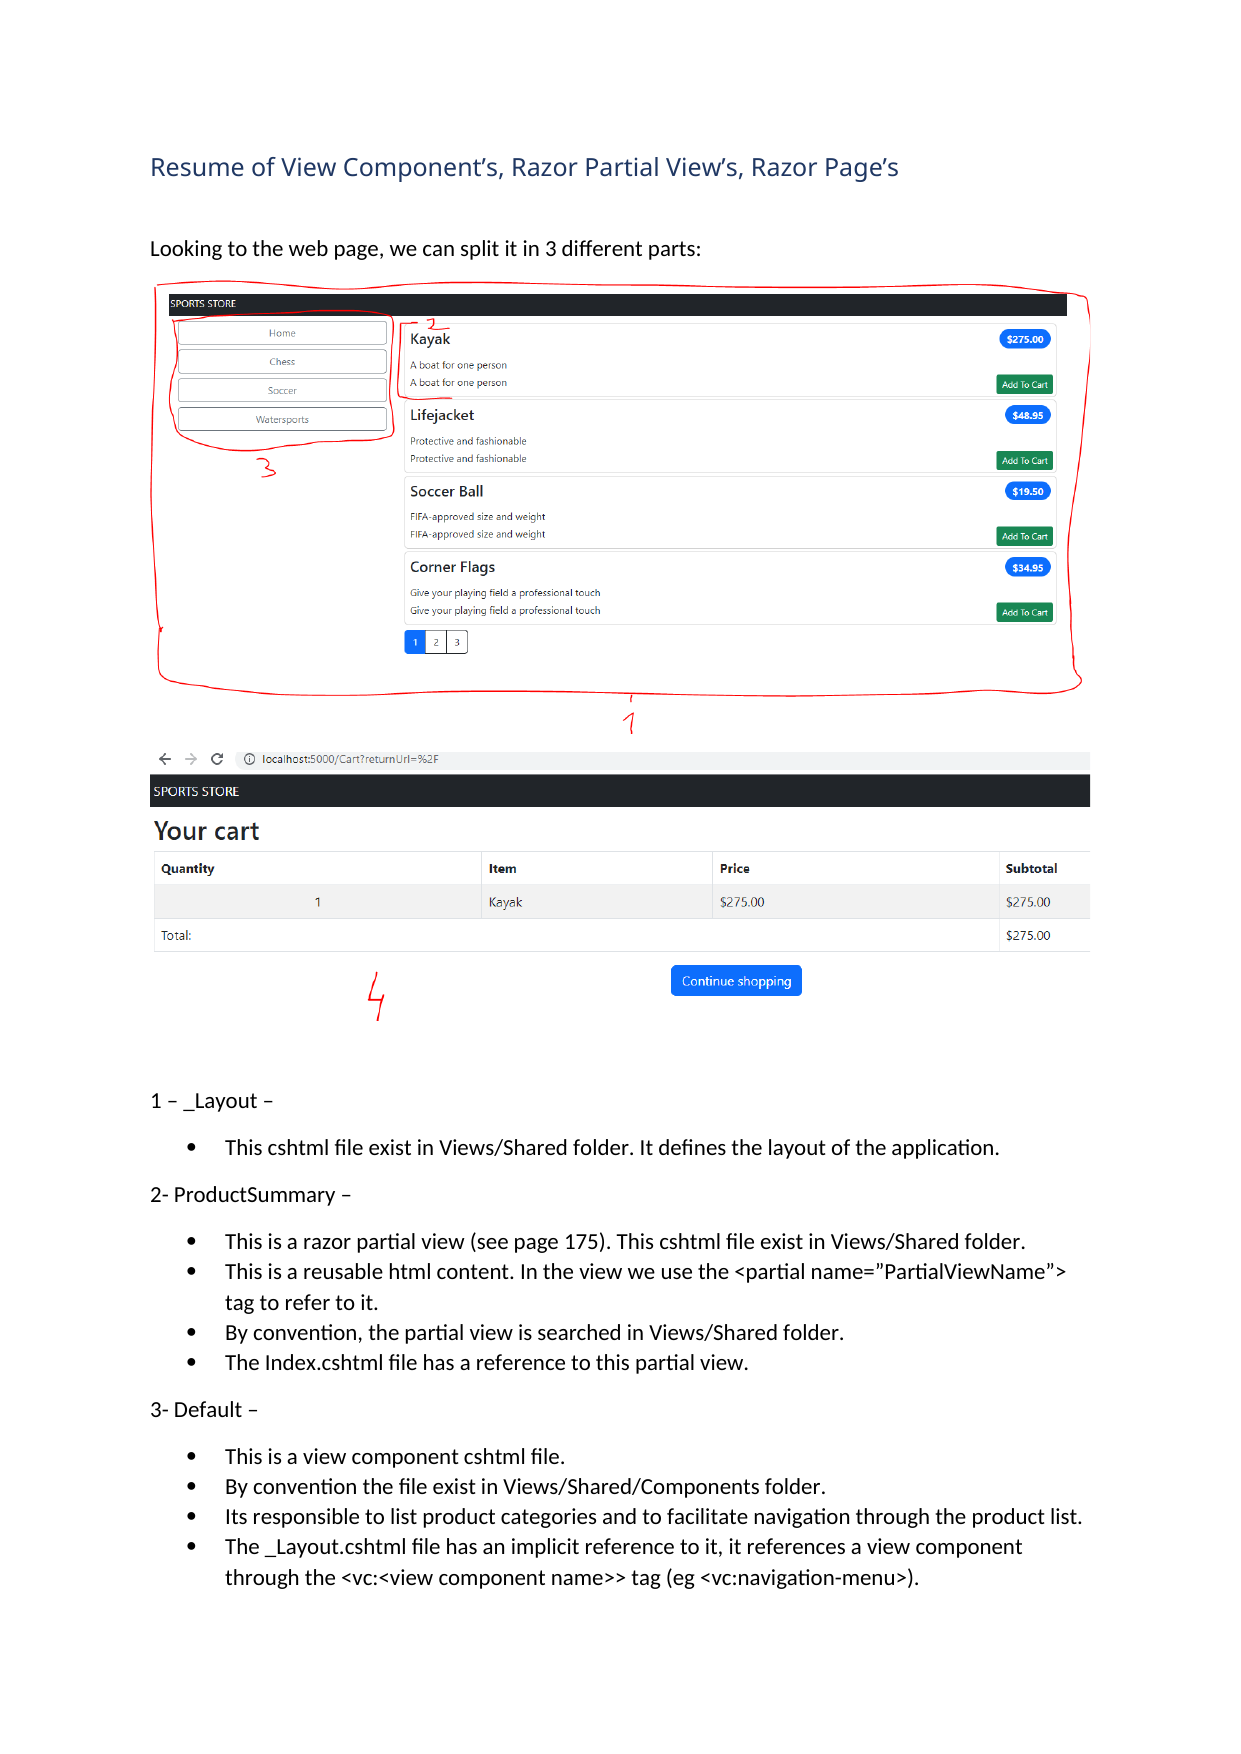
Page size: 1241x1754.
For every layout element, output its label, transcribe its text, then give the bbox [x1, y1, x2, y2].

text Looking to the web page, we can split it in 3 different parts: [150, 234, 1090, 262]
picture [150, 280, 1091, 734]
list The Index.cshtml file has a reference to this partial view. [187, 1348, 1090, 1376]
subtitle Resume of View Component’s, Razor Partial View’s, Razor Page’s [150, 150, 1090, 184]
list This is a reusable html content. In the view we use the <partial name=”PartialViewName”> tag to refer to it. [187, 1257, 1090, 1316]
picture [150, 752, 1091, 1021]
list Its responsible to list product categories and to facilitate navigation through the product list. [187, 1502, 1090, 1530]
list This is a razor partial view (see page 175). This cshtml file exist in Views/Shared folder. [187, 1227, 1090, 1255]
text 3- Default – [150, 1395, 1090, 1423]
list By convention the file exist in Views/Shared/Components folder. [187, 1472, 1090, 1500]
list This is a view component cshtml file. [187, 1442, 1090, 1470]
text 2- ProductSummary – [150, 1180, 1090, 1208]
text 1 – _Layout – [150, 1087, 1090, 1114]
list By convention, the partial view is searched in Views/Shared folder. [187, 1318, 1090, 1346]
list The _Layout.cshtml file has an implicit reference to it, it references a view component through the <vc:<view component name>> tag (eg <vc:navigation-menu>). [187, 1532, 1090, 1591]
list This cshtml file exist in Views/Shared folder. It defines the layout of the application. [187, 1133, 1090, 1161]
